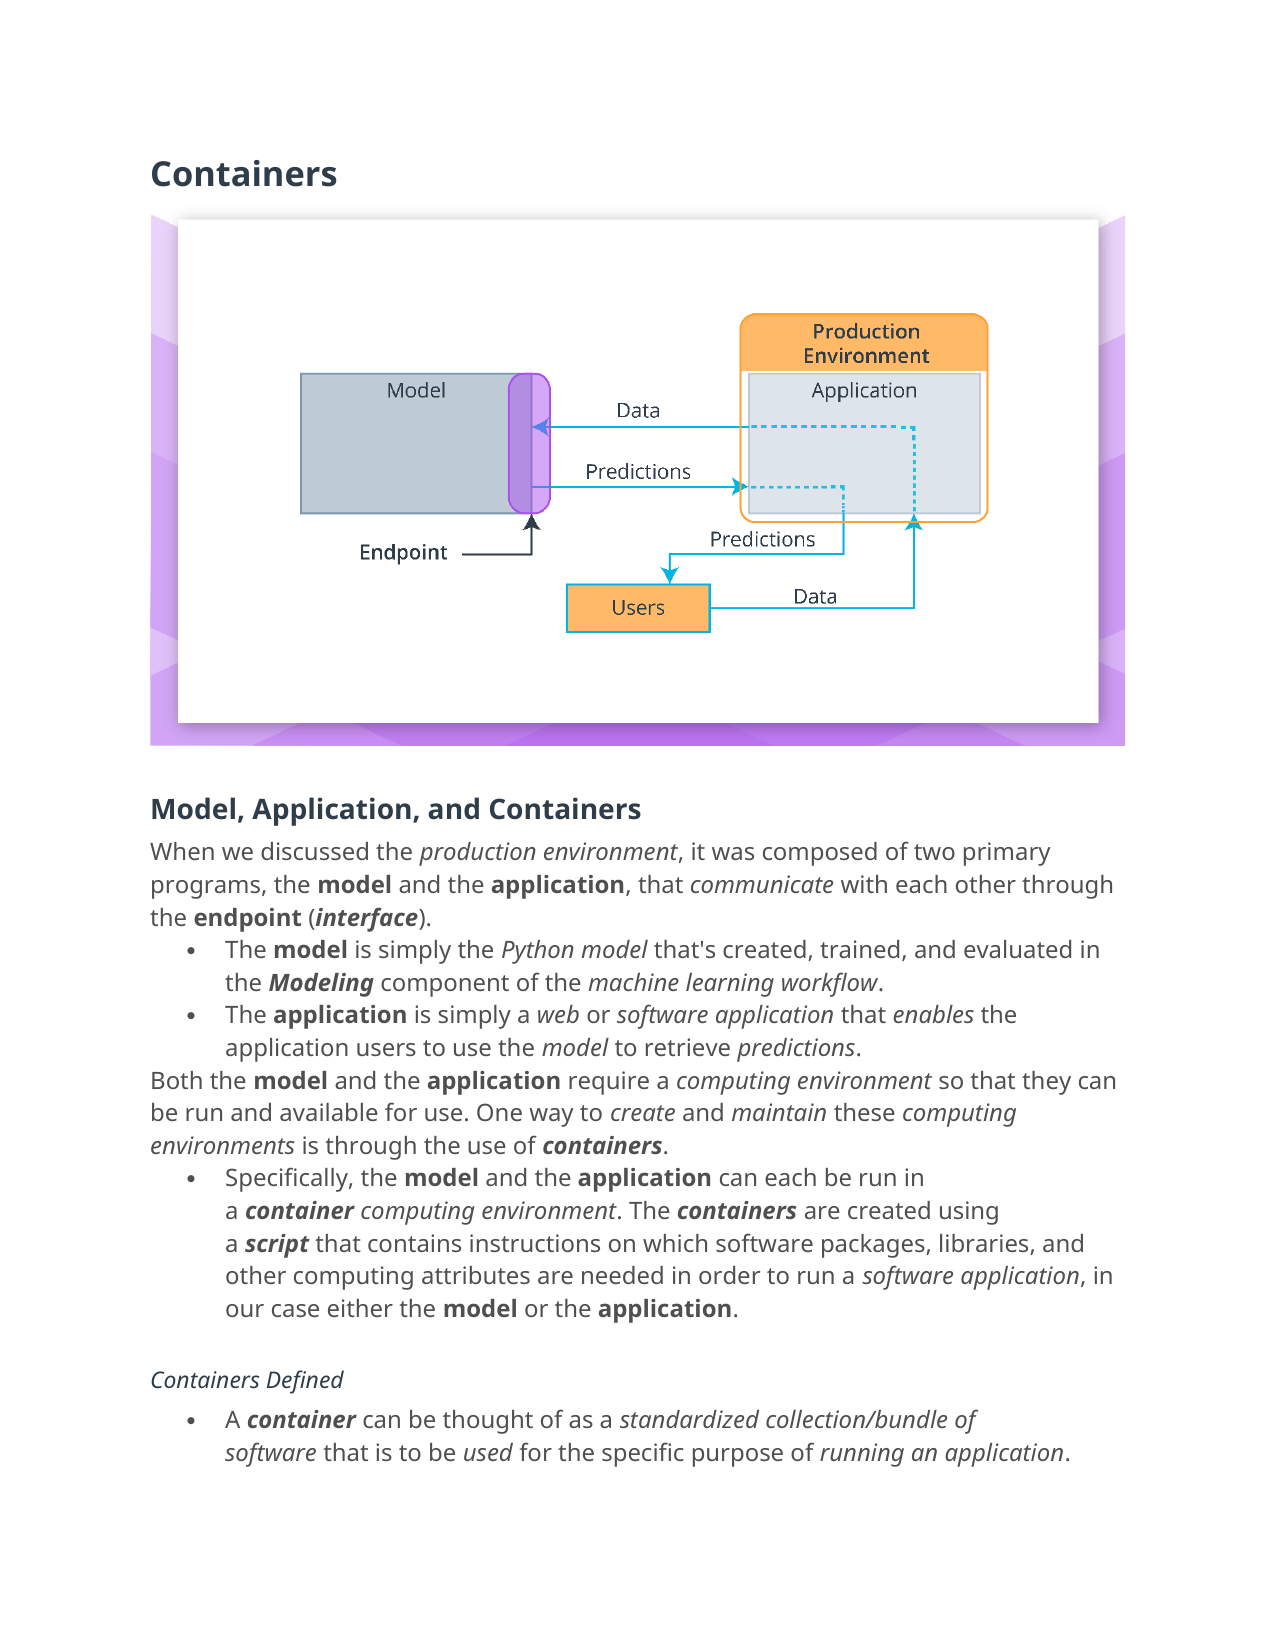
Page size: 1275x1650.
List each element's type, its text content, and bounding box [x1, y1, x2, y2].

picture [150, 196, 1125, 746]
text When we discussed the production environment, it was composed of two primary programs, the model and the application, that communicate with each other through the endpoint (interface). [150, 835, 1125, 933]
list A container can be thought of as a standardized collection/bundle of software that is to be used for the specific purpose of running an application. [187, 1403, 1125, 1468]
list The application is simply a web or software application that enables the application users to use the model to retrieve predictions. [187, 998, 1125, 1063]
text Both the model and the application require a computing environment so that they can be run and available for use. One way to create and maintain these computing environments is through the use of containers. [150, 1063, 1125, 1161]
list The model is simply the Python model that's created, trained, and evaluated in the Modeling component of the machine learning workflow. [187, 933, 1125, 998]
subtitle Model, Application, and Containers [150, 789, 1125, 827]
list Specifically, the model and the application can each be run in a container computing environment. The containers are created using a script that contains instructions on which software packages, libraries, and other computing attributes are needed in order to run a software application, in our case either the model or the application. [187, 1161, 1125, 1324]
subtitle Containers [150, 150, 1125, 196]
subtitle Containers Defined [150, 1362, 1125, 1395]
